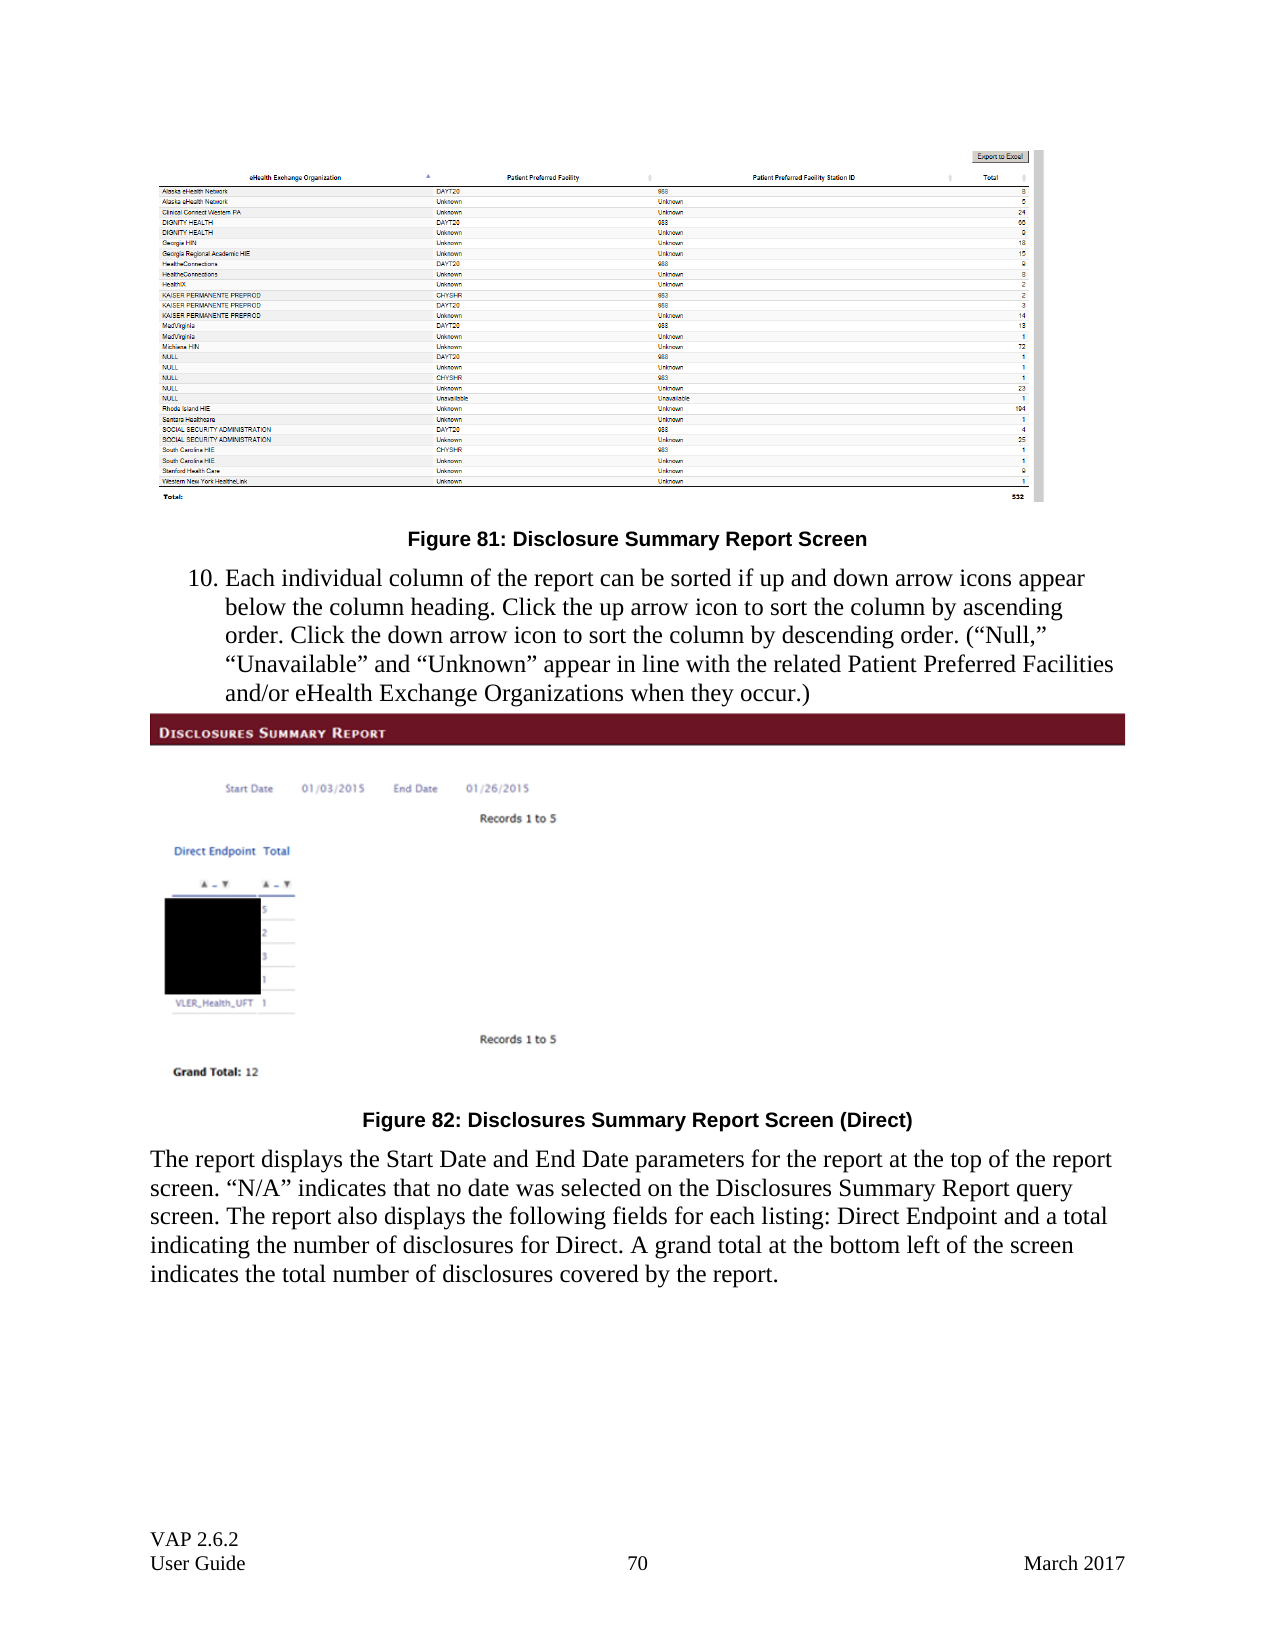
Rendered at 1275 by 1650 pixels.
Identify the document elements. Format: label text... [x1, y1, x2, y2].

text Each individual column of the report can be sorted if up and down arrow icons appear below the column heading. Click the up arrow icon to sort the column by ascending order. Click the down arrow icon to sort the column by descending order. (“Null,” “Unavailable” and “Unknown” appear in line with the related Patient Preferred Facilities and/or eHealth Exchange Organizations when they occur.) [187, 563, 1125, 707]
text Figure 81: Disclosure Summary Report Screen [150, 527, 1125, 551]
text The report displays the Start Date and End Date parameters for the report at the top of the report screen. “N/A” indicates that no date was selected on the Disclosures Summary Report query screen. The report also displays the following fields for each listing: Direct Endpoint and a total indicating the number of disclosures for Direct. A grand total at the bottom left of the screen indicates the total number of disclosures covered by the report. [150, 1144, 1125, 1288]
picture [150, 713, 1125, 1083]
text Figure 82: Disclosures Summary Report Screen (Direct) [150, 1107, 1125, 1131]
picture [150, 150, 1044, 502]
